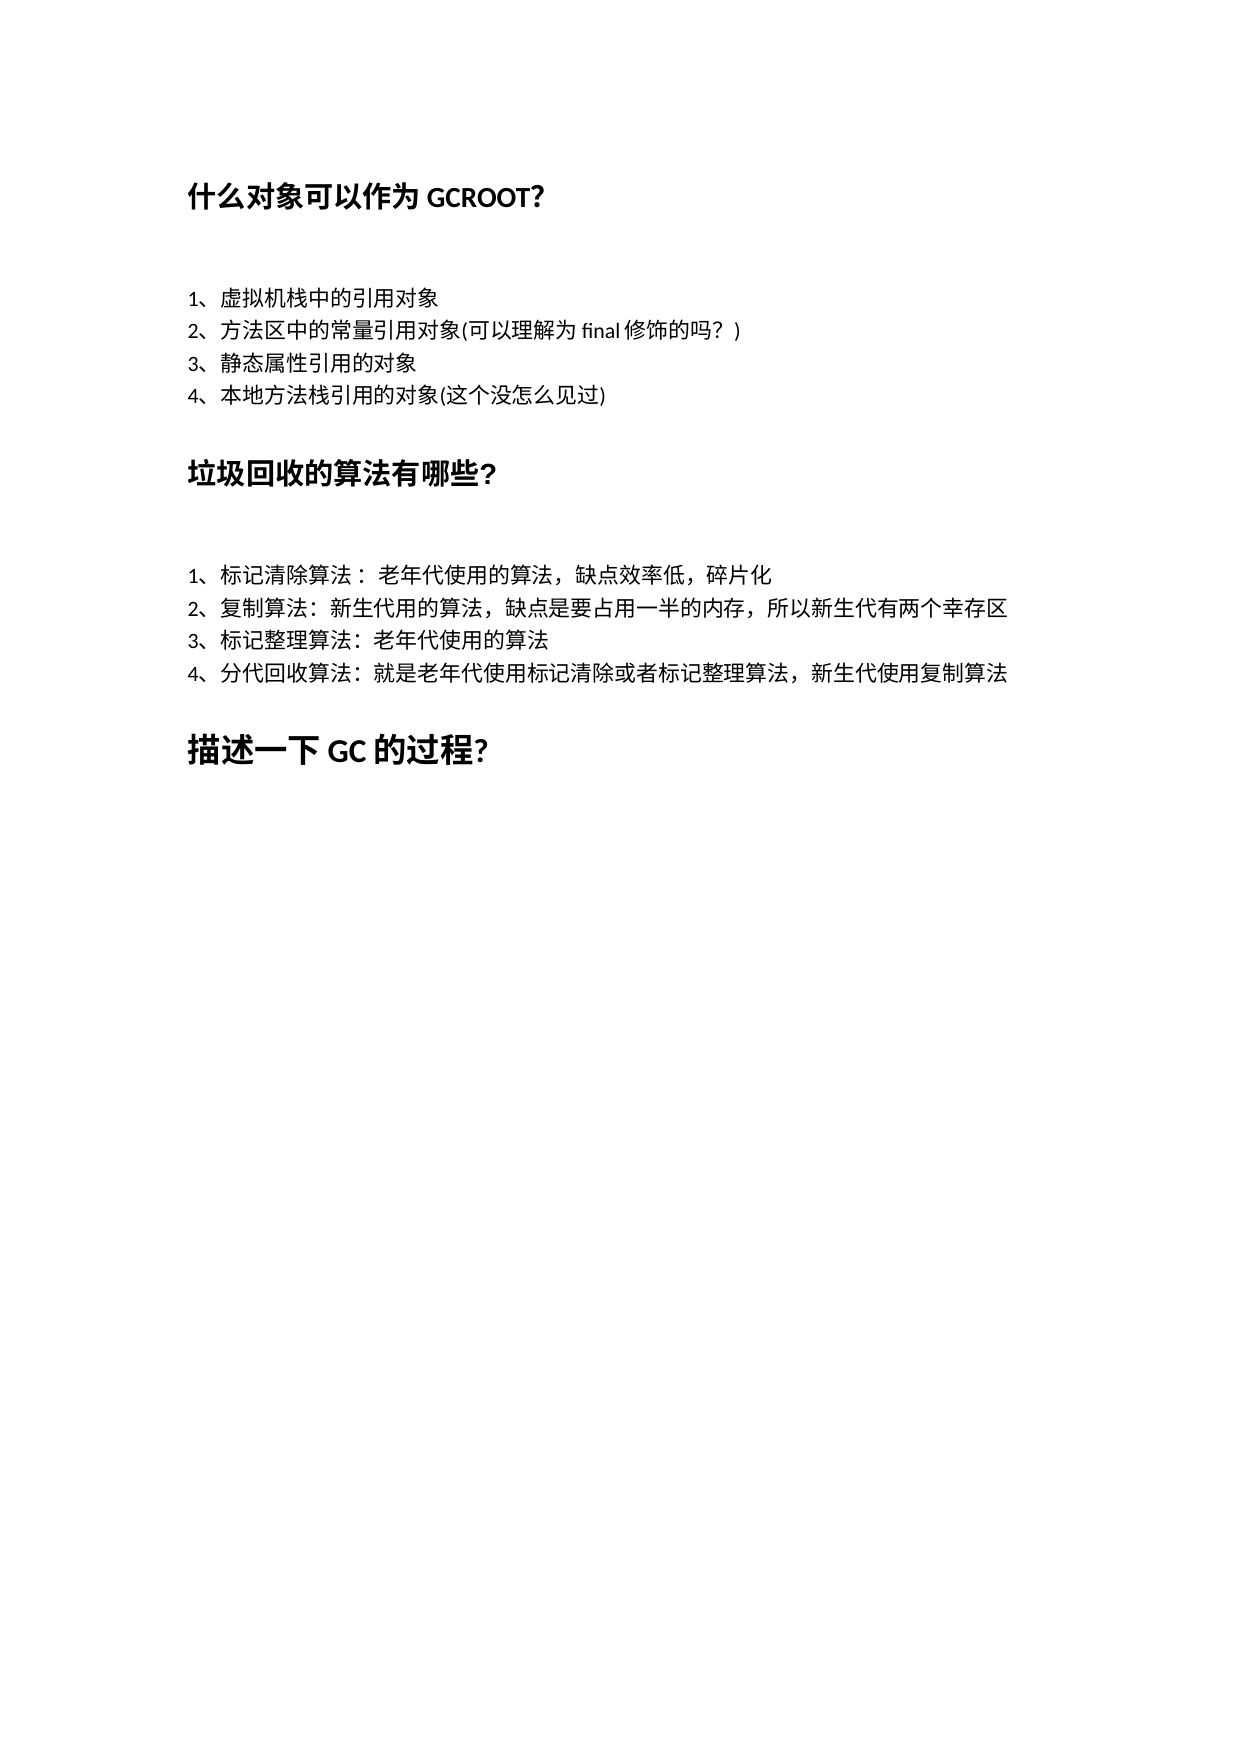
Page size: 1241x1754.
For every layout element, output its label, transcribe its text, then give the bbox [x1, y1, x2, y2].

list 分代回收算法：就是老年代使用标记清除或者标记整理算法，新生代使用复制算法 [187, 656, 1053, 688]
subtitle 什么对象可以作为GCROOT？ [187, 162, 1053, 227]
list 复制算法：新生代用的算法，缺点是要占用一半的内存，所以新生代有两个幸存区 [187, 591, 1053, 623]
list 标记整理算法：老年代使用的算法 [187, 623, 1053, 656]
list 虚拟机栈中的引用对象 [187, 280, 1053, 313]
list 本地方法栈引用的对象(这个没怎么见过) [187, 378, 1053, 410]
subtitle 描述一下GC的过程? [187, 715, 1053, 780]
list 静态属性引用的对象 [187, 345, 1053, 378]
subtitle 垃圾回收的算法有哪些? [187, 439, 1053, 504]
list 方法区中的常量引用对象(可以理解为final修饰的吗？) [187, 313, 1053, 345]
list 标记清除算法 ：老年代使用的算法，缺点效率低，碎片化 [187, 558, 1053, 591]
